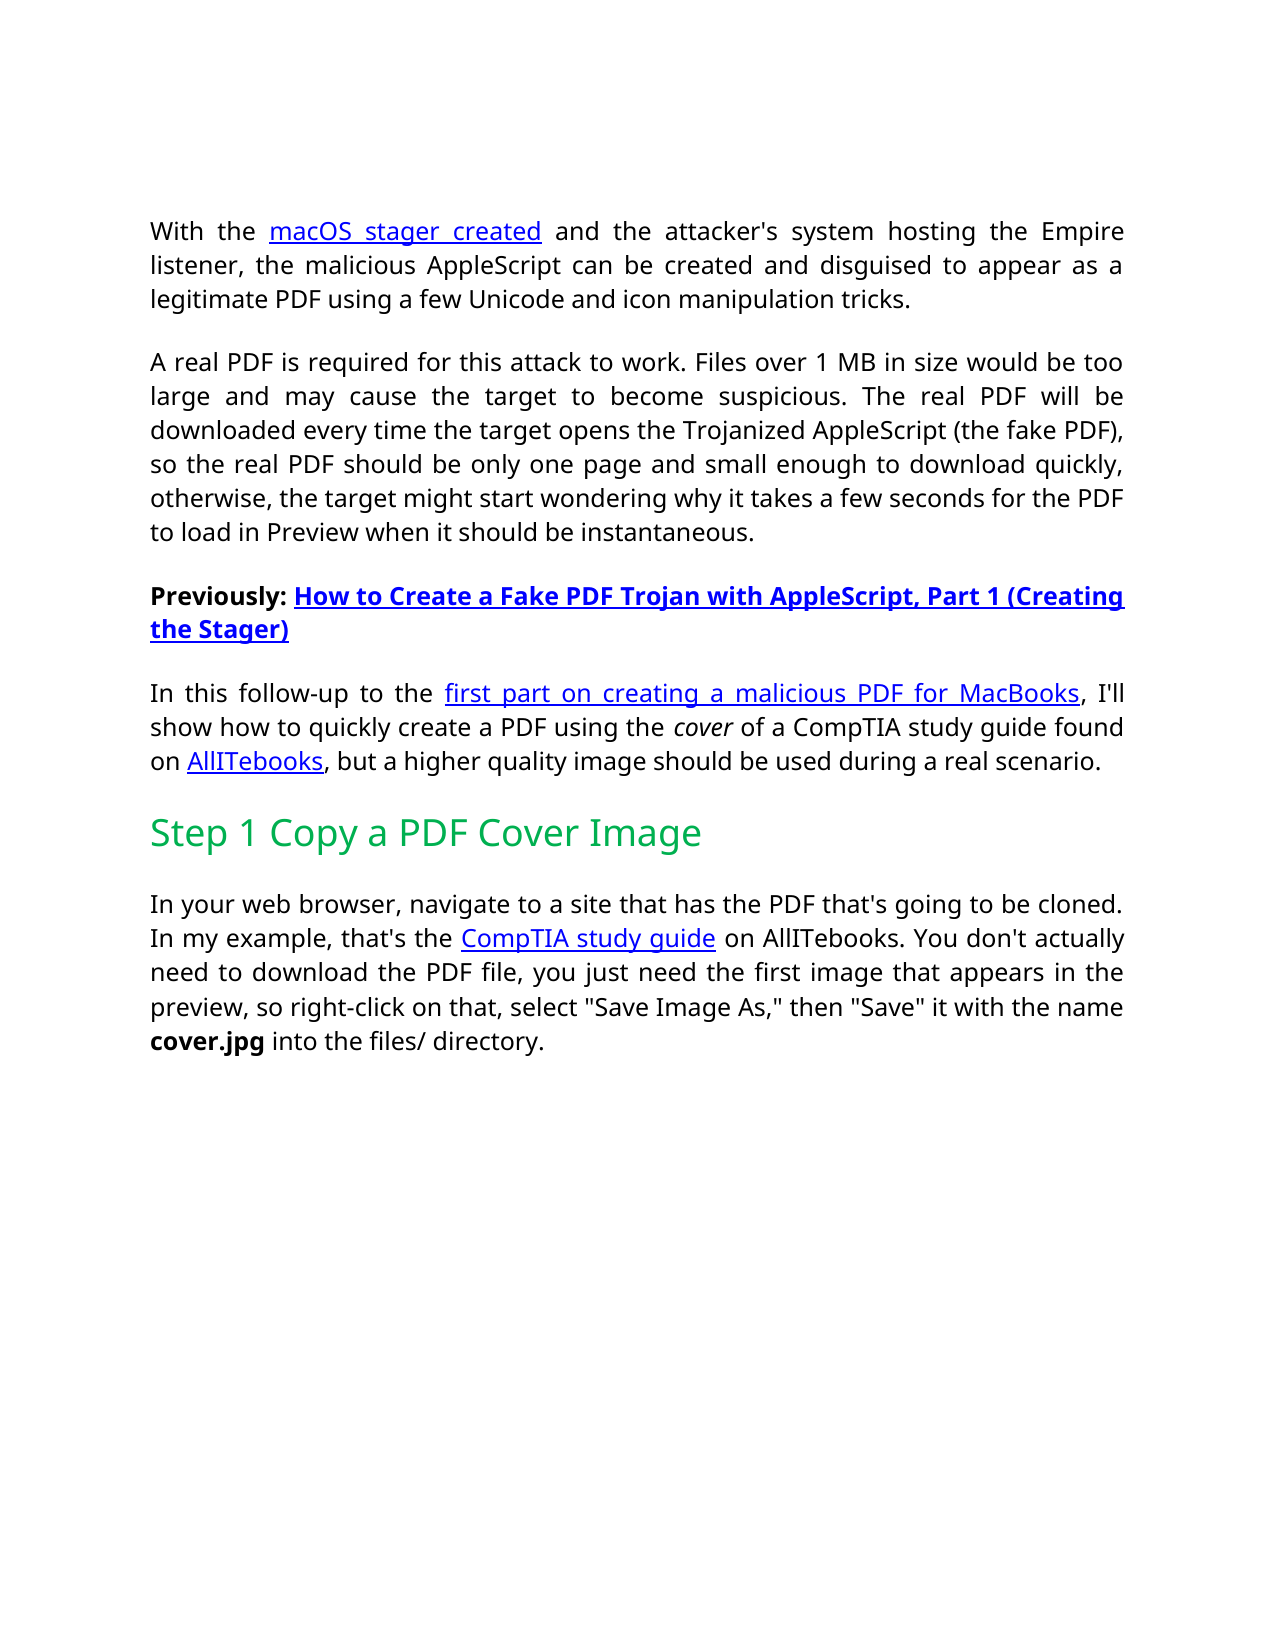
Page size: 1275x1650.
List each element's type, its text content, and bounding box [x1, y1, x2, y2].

text Previously: How to Create a Fake PDF Trojan with AppleScript, Part 1 (Creating the Stager) [150, 578, 1125, 646]
text In this follow-up to the first part on creating a malicious PDF for MacBooks, I'll show how to quickly create a PDF using the cover of a CompTIA study guide found on AllITebooks, but a higher quality image should be used during a real scenario. [150, 675, 1125, 778]
text With the macOS stager created and the attacker's system hosting the Empire listener, the malicious AppleScript can be created and disguised to appear as a legitimate PDF using a few Unicode and icon manipulation tricks. [150, 213, 1125, 315]
text A real PDF is required for this attack to work. Files over 1 MB in size would be too large and may cause the target to become suspicious. The real PDF will be downloaded every time the target opens the Trojanized AppleScript (the fake PDF), so the real PDF should be only one page and small enough to download quickly, otherwise, the target might start wondering why it takes a few seconds for the PDF to load in Preview when it should be instantaneous. [150, 344, 1125, 549]
text In your web browser, navigate to a site that has the PDF that's going to be cloned. In my example, that's the CompTIA study guide on AllITebooks. You don't actually need to download the PDF file, you just need the first image that appears in the preview, so right-click on that, select "Save Image As," then "Save" it with the name cover.jpg into the files/ directory. [150, 887, 1125, 1057]
text Step 1 Copy a PDF Cover Image [150, 807, 1125, 858]
